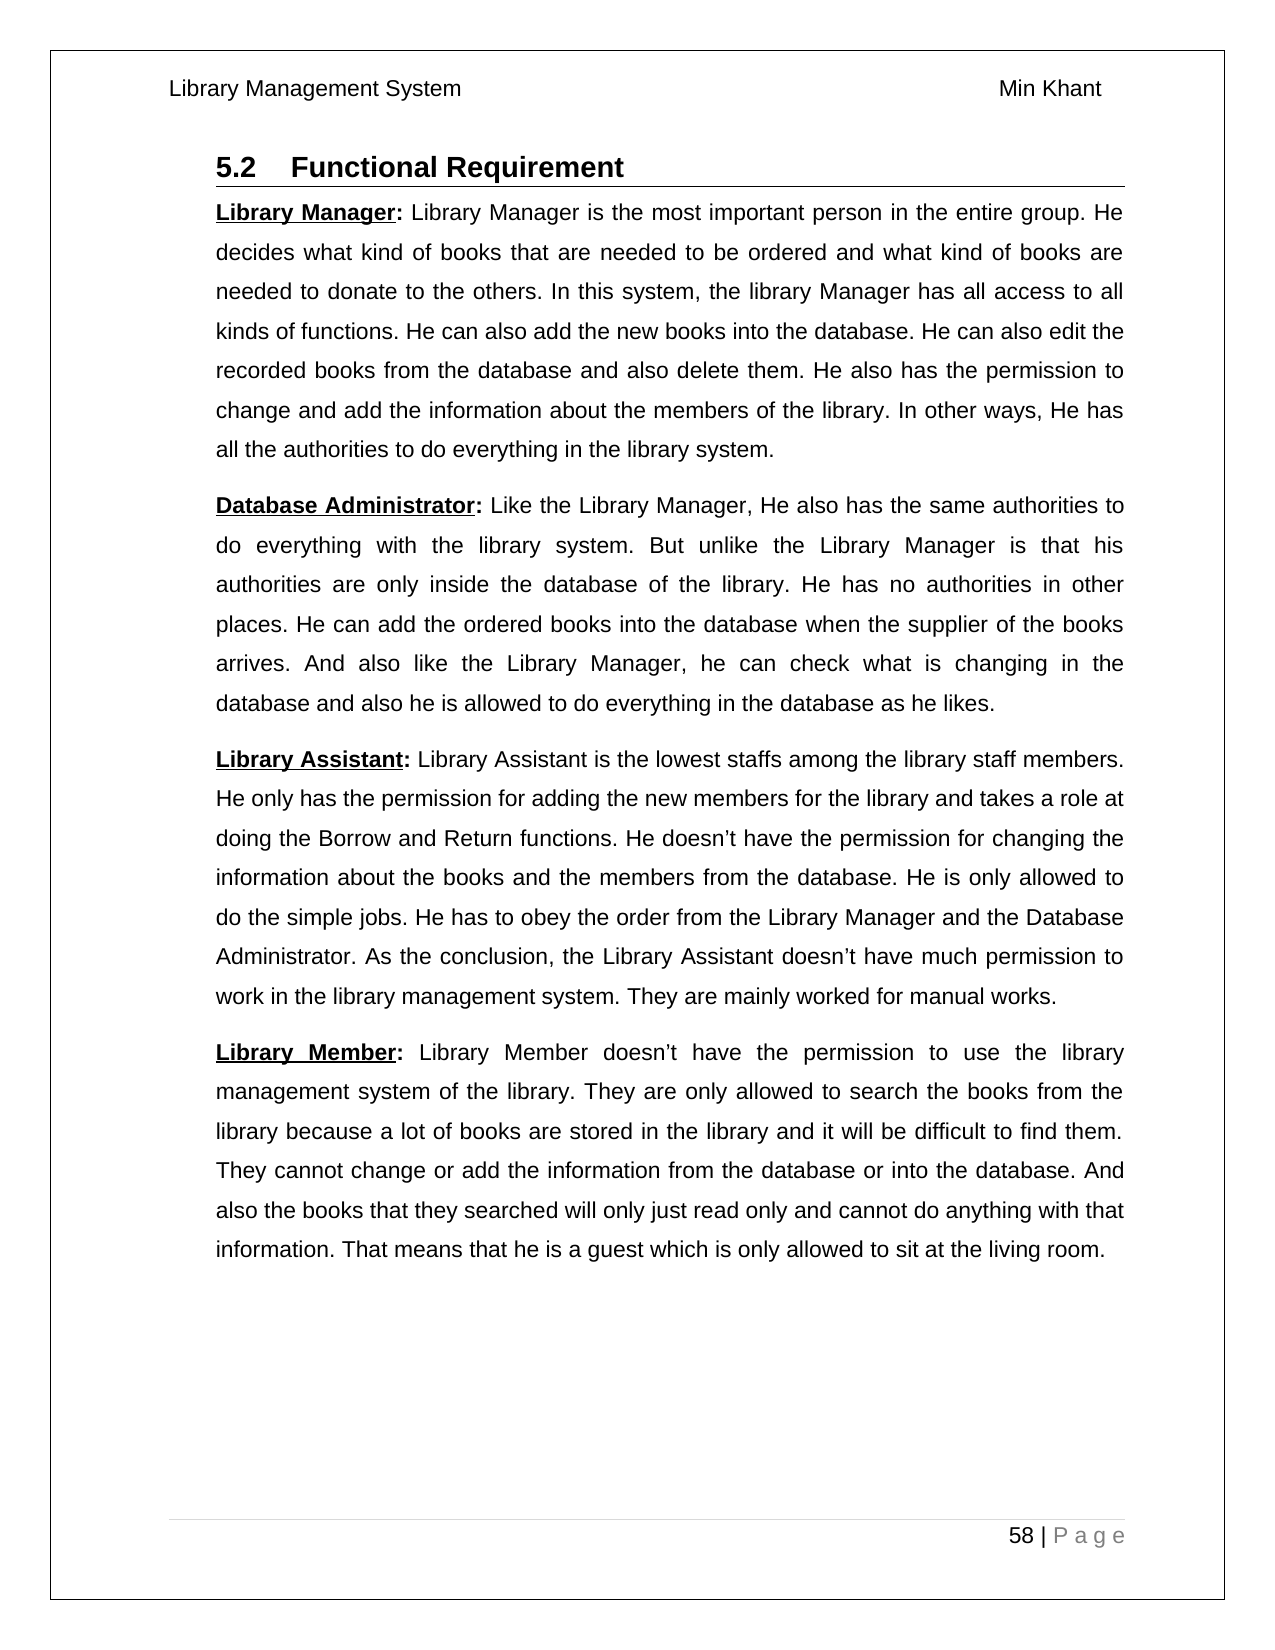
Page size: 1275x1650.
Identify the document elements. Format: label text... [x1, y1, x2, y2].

subtitle Functional Requirement [216, 150, 1125, 186]
text Library Member: Library Member doesn’t have the permission to use the library management system of the library. They are only allowed to search the books from the library because a lot of books are stored in the library and it will be difficult to find them. They cannot change or add the information from the database or into the database. And also the books that they searched will only just read only and cannot do anything with that information. That means that he is a guest which is only allowed to sit at the living room. [216, 1039, 1125, 1262]
text Library Manager: Library Manager is the most important person in the entire group. He decides what kind of books that are needed to be ordered and what kind of books are needed to donate to the others. In this system, the library Manager has all access to all kinds of functions. He can also add the new books into the database. He can also edit the recorded books from the database and also delete them. He also has the permission to change and add the information about the members of the library. In other ways, He has all the authorities to do everything in the library system. [216, 199, 1125, 462]
text Database Administrator: Like the Library Manager, He also has the same authorities to do everything with the library system. But unlike the Library Manager is that his authorities are only inside the database of the library. He has no authorities in other places. He can add the ordered books into the database when the supplier of the books arrives. And also like the Library Manager, he can check what is changing in the database and also he is allowed to do everything in the database as he likes. [216, 492, 1125, 716]
text Library Assistant: Library Assistant is the lowest staffs among the library staff members. He only has the permission for adding the new members for the library and takes a role at doing the Borrow and Return functions. He doesn’t have the permission for changing the information about the books and the members from the database. He is only allowed to do the simple jobs. He has to obey the order from the Library Manager and the Database Administrator. As the conclusion, the Library Assistant doesn’t have much permission to work in the library management system. They are mainly worked for manual works. [216, 746, 1125, 1009]
